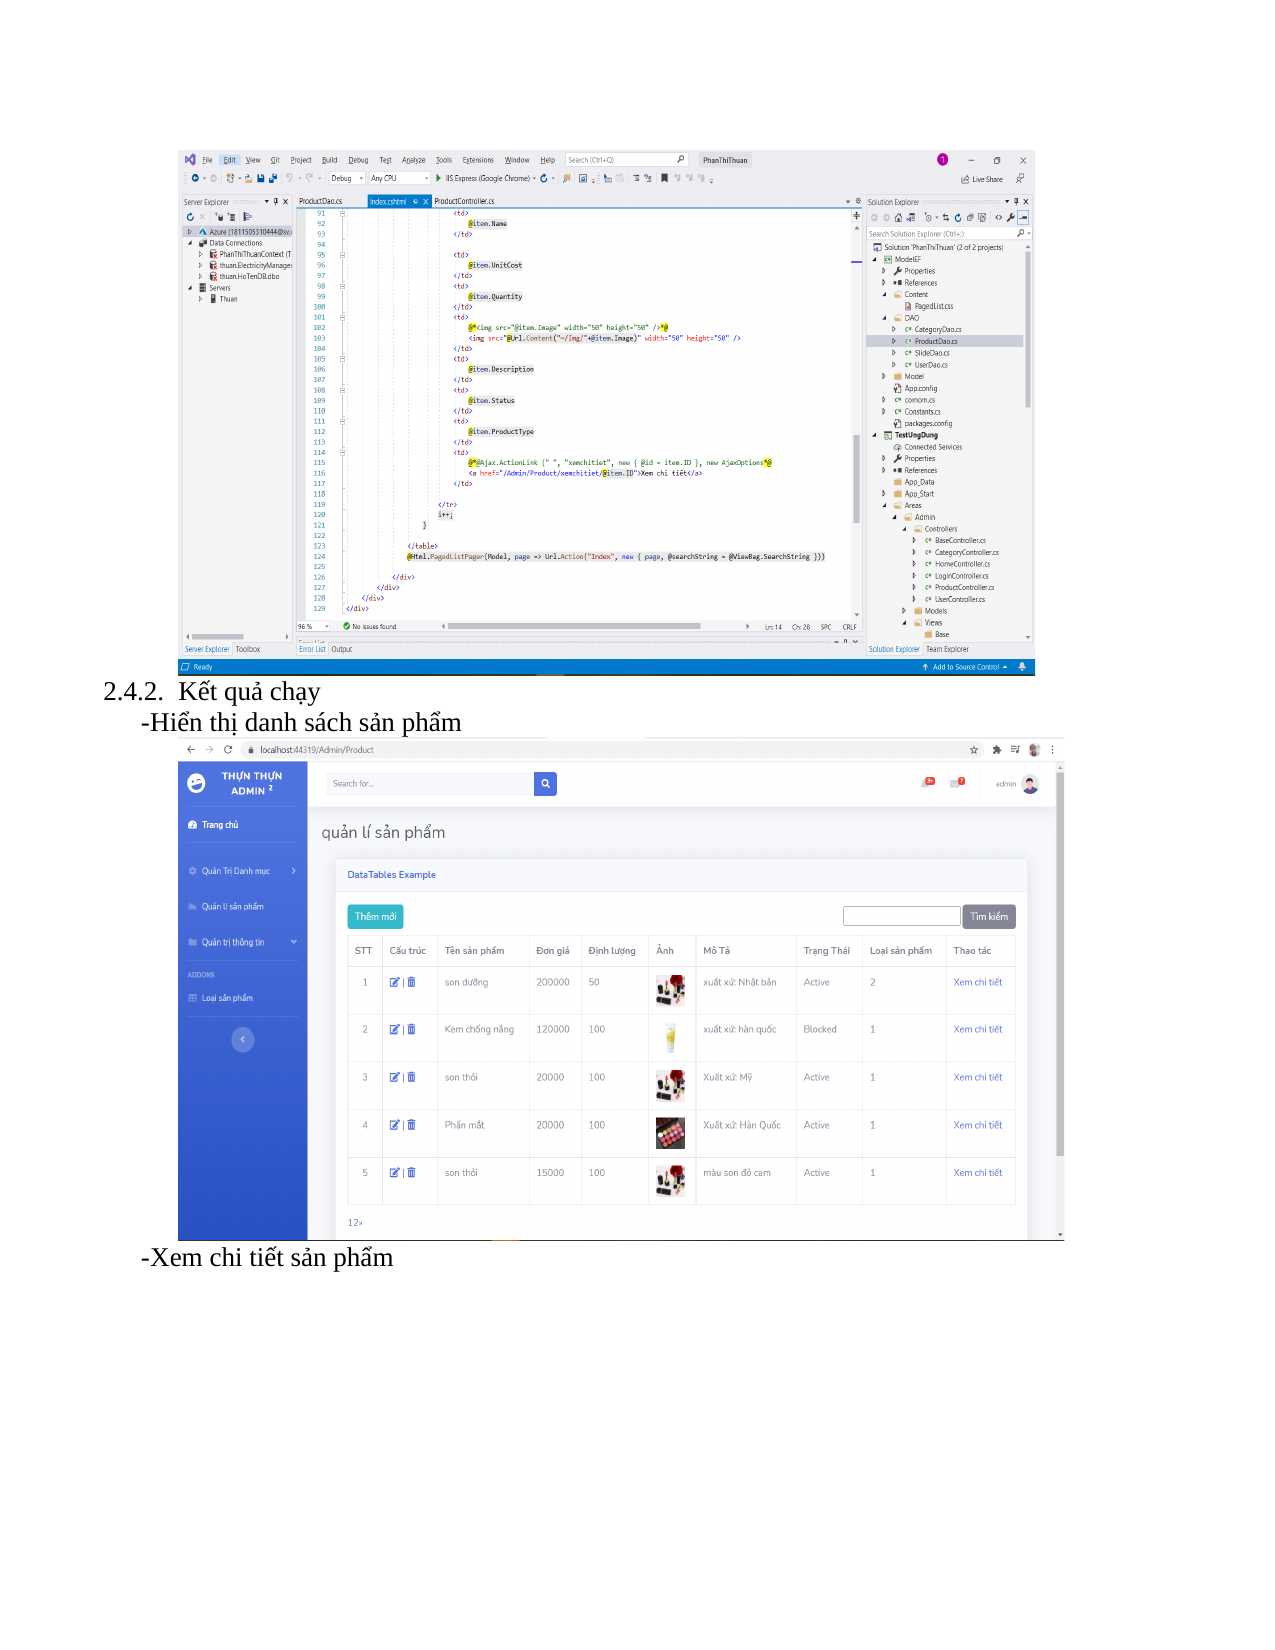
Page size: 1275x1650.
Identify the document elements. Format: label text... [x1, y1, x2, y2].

picture [178, 737, 1065, 1241]
list Xem chi tiết sản phẩm [141, 1241, 1125, 1272]
list Kết quả chạy [103, 675, 1125, 706]
picture [178, 150, 1035, 676]
list Hiển thị danh sách sản phẩm [141, 706, 1125, 737]
